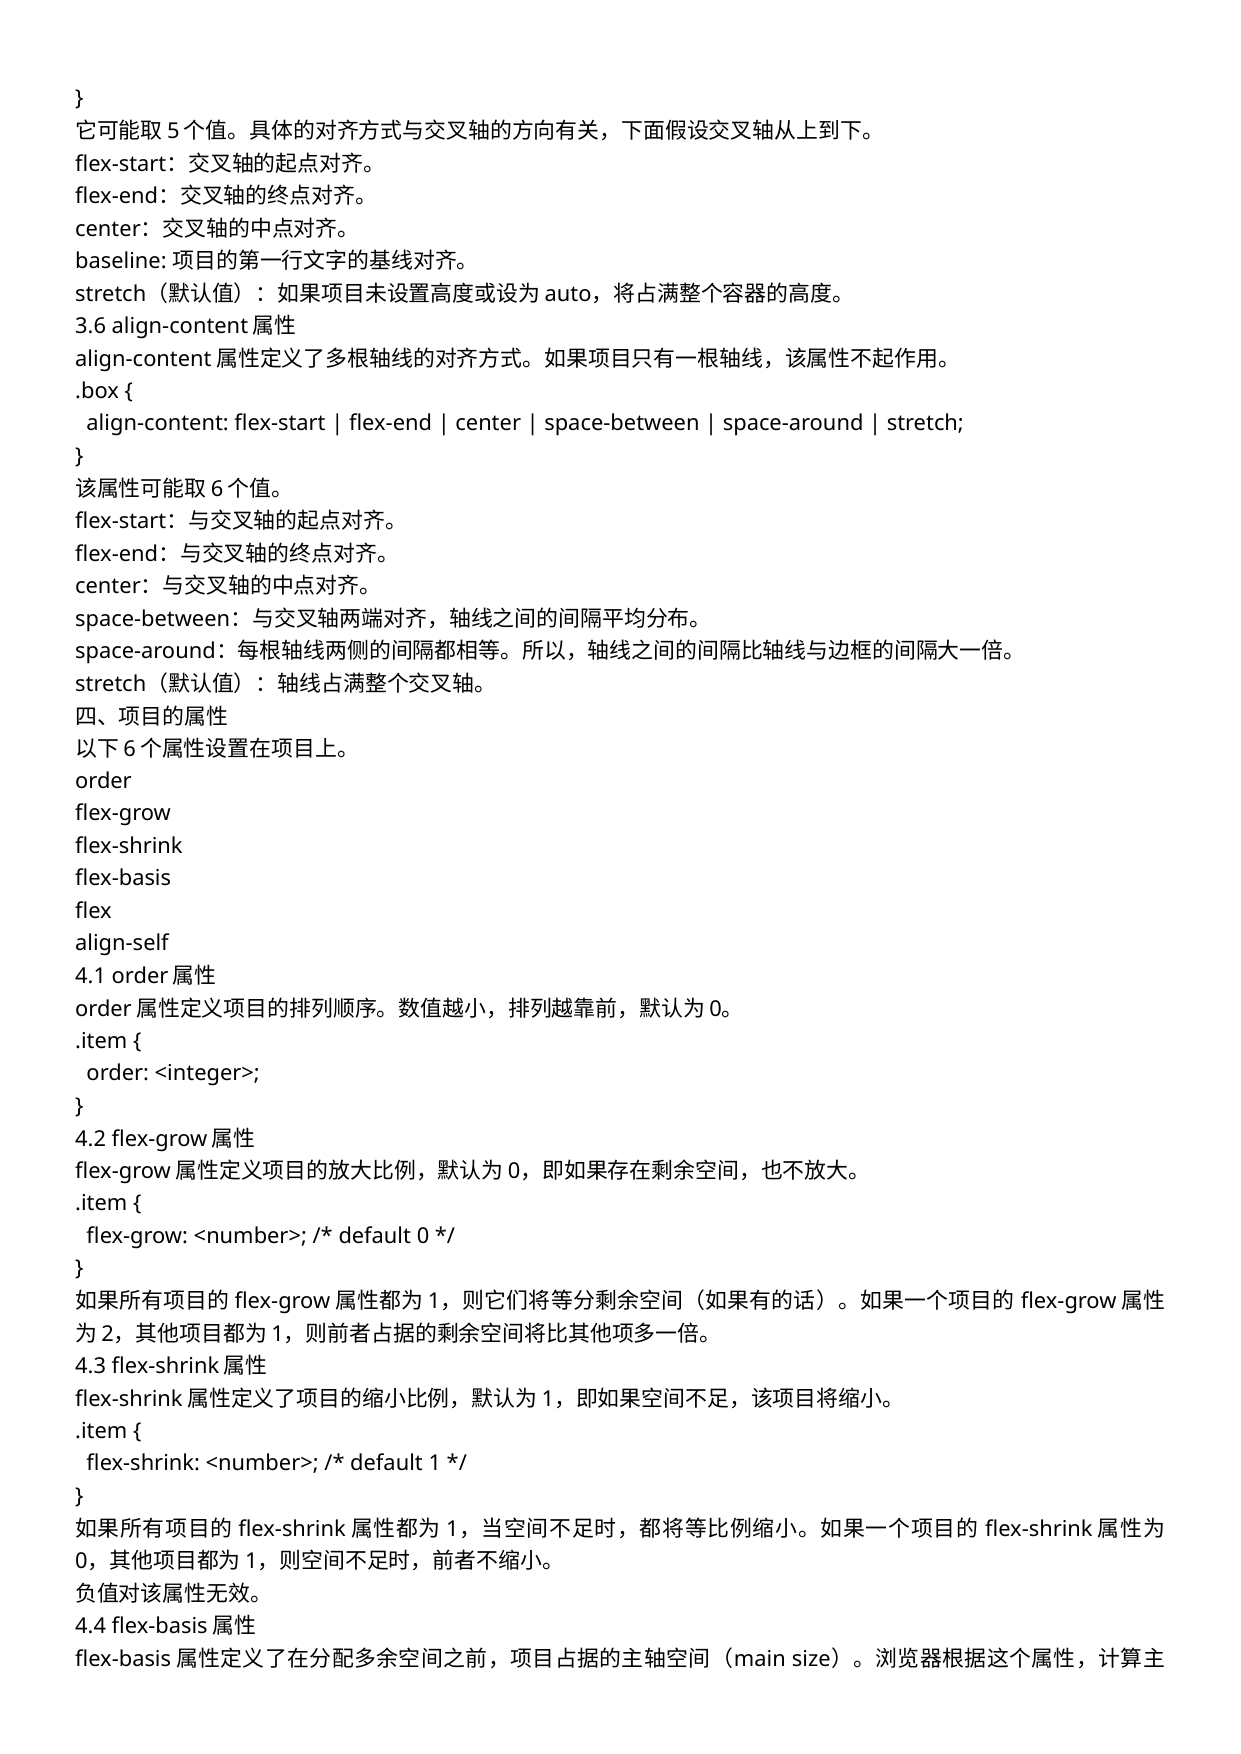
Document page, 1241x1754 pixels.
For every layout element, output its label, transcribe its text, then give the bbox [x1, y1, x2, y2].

text } [75, 438, 1165, 471]
text flex-basis [75, 861, 1165, 893]
text space-around：每根轴线两侧的间隔都相等。所以，轴线之间的间隔比轴线与边框的间隔大一倍。 [75, 633, 1165, 666]
text 负值对该属性无效。 [75, 1576, 1165, 1608]
text center：交叉轴的中点对齐。 [75, 211, 1165, 243]
text order [75, 763, 1165, 796]
text flex-end：交叉轴的终点对齐。 [75, 178, 1165, 211]
text } [75, 1251, 1165, 1283]
text flex-start：交叉轴的起点对齐。 [75, 146, 1165, 178]
text flex-start：与交叉轴的起点对齐。 [75, 503, 1165, 536]
text flex-shrink [75, 828, 1165, 861]
text flex-shrink: <number>; /* default 1 */ [75, 1446, 1165, 1478]
text stretch（默认值）：轴线占满整个交叉轴。 [75, 666, 1165, 698]
text flex [75, 893, 1165, 926]
text 4.4 flex-basis属性 [75, 1608, 1165, 1641]
text align-self [75, 926, 1165, 958]
text order属性定义项目的排列顺序。数值越小，排列越靠前，默认为0。 [75, 991, 1165, 1023]
text align-content属性定义了多根轴线的对齐方式。如果项目只有一根轴线，该属性不起作用。 [75, 341, 1165, 373]
text 4.3 flex-shrink属性 [75, 1348, 1165, 1381]
text flex-grow [75, 796, 1165, 828]
text 四、项目的属性 [75, 698, 1165, 731]
text 4.1 order属性 [75, 958, 1165, 991]
text 3.6 align-content属性 [75, 308, 1165, 341]
text 4.2 flex-grow属性 [75, 1121, 1165, 1153]
text .box { [75, 373, 1165, 406]
text 以下6个属性设置在项目上。 [75, 731, 1165, 763]
text order: <integer>; [75, 1056, 1165, 1088]
text flex-grow属性定义项目的放大比例，默认为0，即如果存在剩余空间，也不放大。 [75, 1153, 1165, 1186]
text center：与交叉轴的中点对齐。 [75, 568, 1165, 601]
text .item { [75, 1413, 1165, 1446]
text flex-grow: <number>; /* default 0 */ [75, 1218, 1165, 1251]
text 该属性可能取6个值。 [75, 471, 1165, 503]
text } [75, 1088, 1165, 1121]
text } [75, 1478, 1165, 1511]
text 如果所有项目的flex-grow属性都为1，则它们将等分剩余空间（如果有的话）。如果一个项目的flex-grow属性为2，其他项目都为1，则前者占据的剩余空间将比其他项多一倍。 [75, 1283, 1165, 1348]
text align-content: flex-start | flex-end | center | space-between | space-around | stretch; [75, 406, 1165, 438]
text 如果所有项目的flex-shrink属性都为1，当空间不足时，都将等比例缩小。如果一个项目的flex-shrink属性为0，其他项目都为1，则空间不足时，前者不缩小。 [75, 1511, 1165, 1576]
text flex-shrink属性定义了项目的缩小比例，默认为1，即如果空间不足，该项目将缩小。 [75, 1381, 1165, 1413]
text space-between：与交叉轴两端对齐，轴线之间的间隔平均分布。 [75, 601, 1165, 633]
text 它可能取5个值。具体的对齐方式与交叉轴的方向有关，下面假设交叉轴从上到下。 [75, 113, 1165, 146]
text .item { [75, 1186, 1165, 1218]
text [75, 1641, 1165, 1673]
text } [75, 81, 1165, 113]
text flex-end：与交叉轴的终点对齐。 [75, 536, 1165, 568]
text .item { [75, 1023, 1165, 1056]
text baseline: 项目的第一行文字的基线对齐。 [75, 243, 1165, 276]
text stretch（默认值）：如果项目未设置高度或设为auto，将占满整个容器的高度。 [75, 276, 1165, 308]
